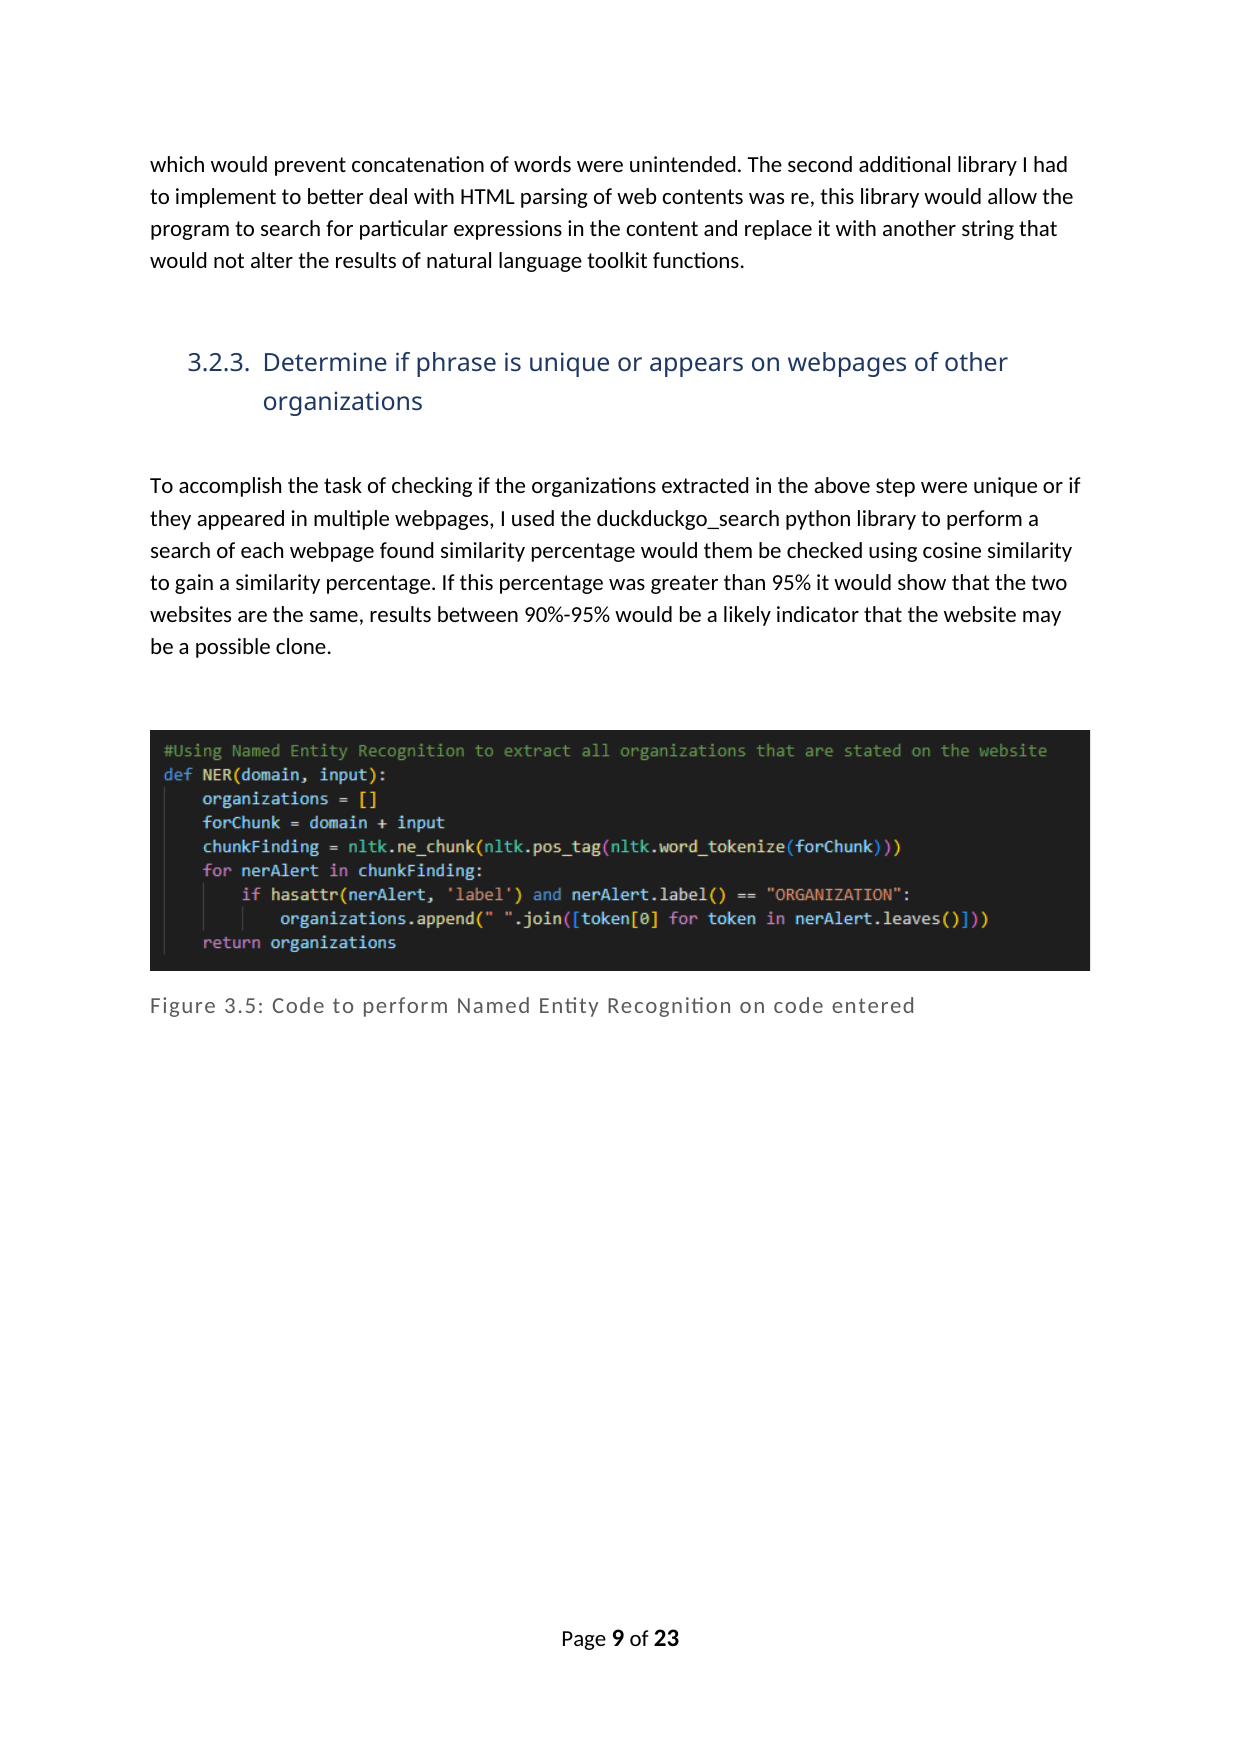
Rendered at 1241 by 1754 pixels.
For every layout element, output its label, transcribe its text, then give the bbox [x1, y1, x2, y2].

subtitle Figure 3.5: Code to perform Named Entity Recognition on code entered [150, 992, 1090, 1020]
text To accomplish the task of checking if the organizations extracted in the above step were unique or if they appeared in multiple webpages, I used the duckduckgo_search python library to perform a search of each webpage found similarity percentage would them be checked using cosine similarity to gain a similarity percentage. If this percentage was greater than 95% it would show that the two websites are the same, results between 90%-95% would be a likely indicator that the website may be a possible clone. [150, 471, 1090, 660]
subtitle Determine if phrase is unique or appears on webpages of other organizations [187, 344, 1090, 417]
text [150, 150, 1090, 274]
picture [150, 730, 1091, 971]
